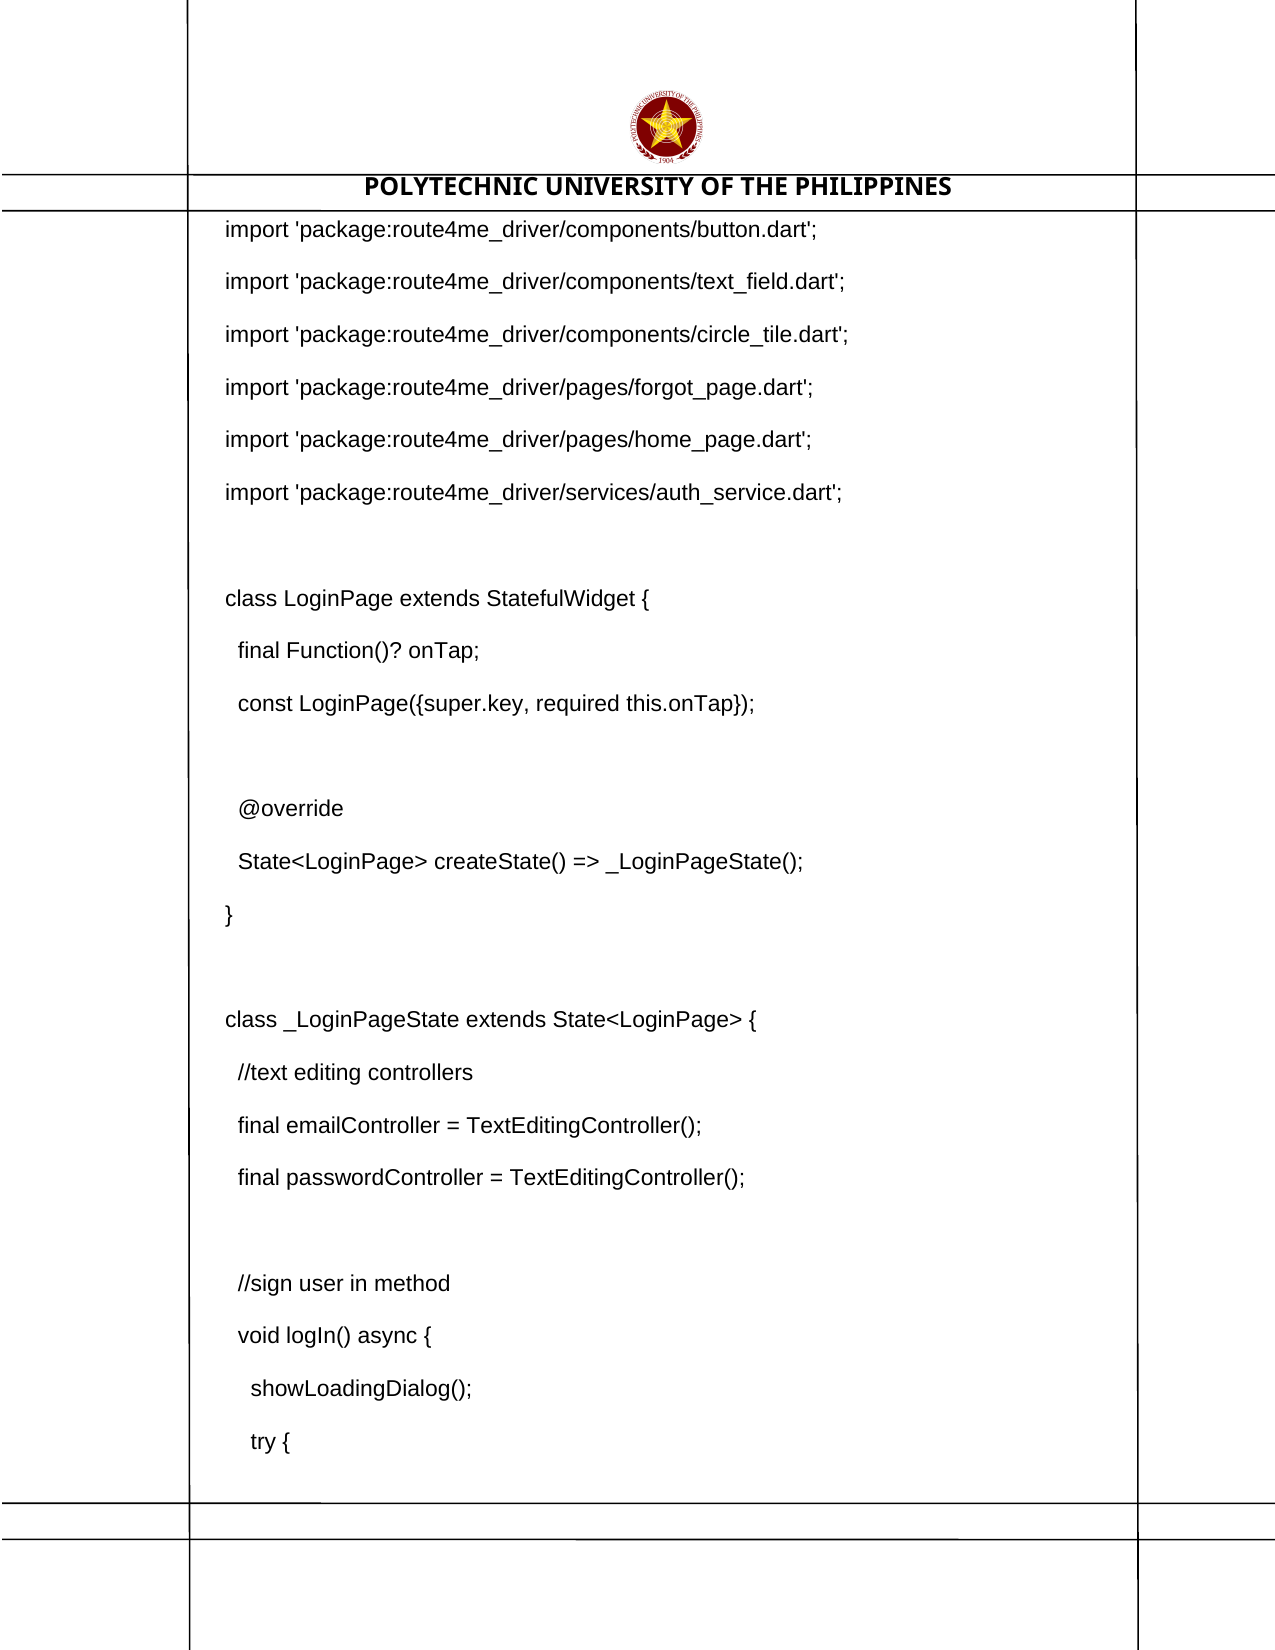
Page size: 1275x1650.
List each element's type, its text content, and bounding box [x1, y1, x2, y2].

text State<LoginPage> createState() => _LoginPageState(); [225, 848, 1110, 874]
text } [225, 901, 1110, 927]
text class LoginPage extends StatefulWidget { [225, 584, 1110, 611]
text //sign user in method [225, 1270, 1110, 1296]
text void logIn() async { [225, 1322, 1110, 1349]
text class _LoginPageState extends State<LoginPage> { [225, 1006, 1110, 1033]
text import 'package:route4me_driver/services/auth_service.dart'; [225, 479, 1110, 506]
text @override [225, 795, 1110, 822]
picture [629, 90, 703, 164]
text import 'package:route4me_driver/components/text_field.dart'; [225, 268, 1110, 295]
text import 'package:route4me_driver/components/button.dart'; [225, 216, 1110, 242]
text import 'package:route4me_driver/components/circle_tile.dart'; [225, 321, 1110, 347]
text final emailController = TextEditingController(); [225, 1112, 1110, 1138]
text import 'package:route4me_driver/pages/forgot_page.dart'; [225, 374, 1110, 400]
text //text editing controllers [225, 1059, 1110, 1085]
text final passwordController = TextEditingController(); [225, 1164, 1110, 1191]
text final Function()? onTap; [225, 637, 1110, 664]
text const LoginPage({super.key, required this.onTap}); [225, 690, 1110, 716]
text import 'package:route4me_driver/pages/home_page.dart'; [225, 426, 1110, 453]
text try { [225, 1428, 1110, 1454]
text showLoadingDialog(); [225, 1375, 1110, 1402]
